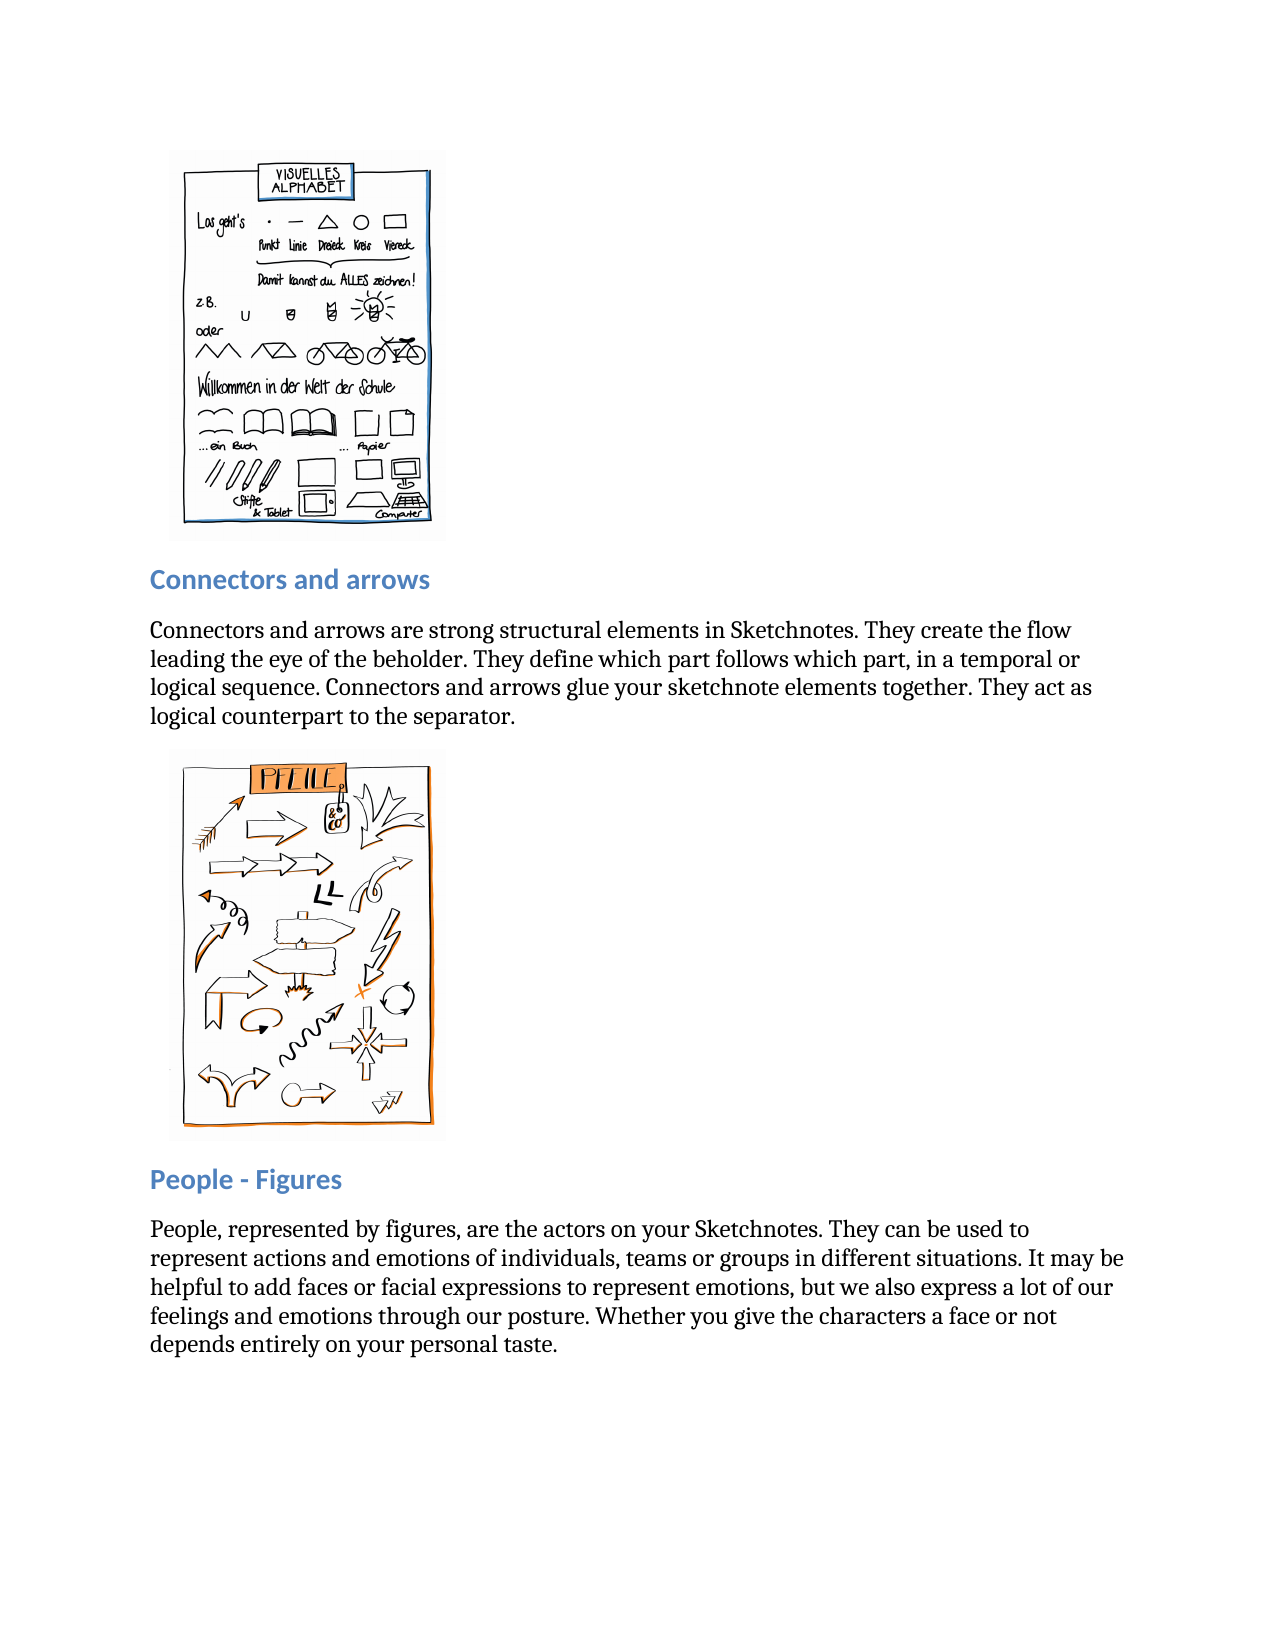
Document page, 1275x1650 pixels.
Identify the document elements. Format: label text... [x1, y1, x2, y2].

text Connectors and arrows are strong structural elements in Sketchnotes. They create the flow leading the eye of the beholder. They define which part follows which part, in a temporal or logical sequence. Connectors and arrows glue your sketchnote elements together. They act as logical counterpart to the separator. [150, 616, 1125, 731]
picture [168, 150, 447, 541]
text People, represented by figures, are the actors on your Sketchnotes. They can be used to represent actions and emotions of individuals, teams or groups in different situations. It may be helpful to add faces or facial expressions to represent emotions, but we also express a lot of our feelings and emotions through our posture. Whether you give the characters a face or not depends entirely on your personal taste. [150, 1215, 1125, 1359]
subtitle Connectors and arrows [150, 561, 1125, 597]
subtitle People - Figures [150, 1161, 1125, 1197]
picture [168, 749, 447, 1141]
